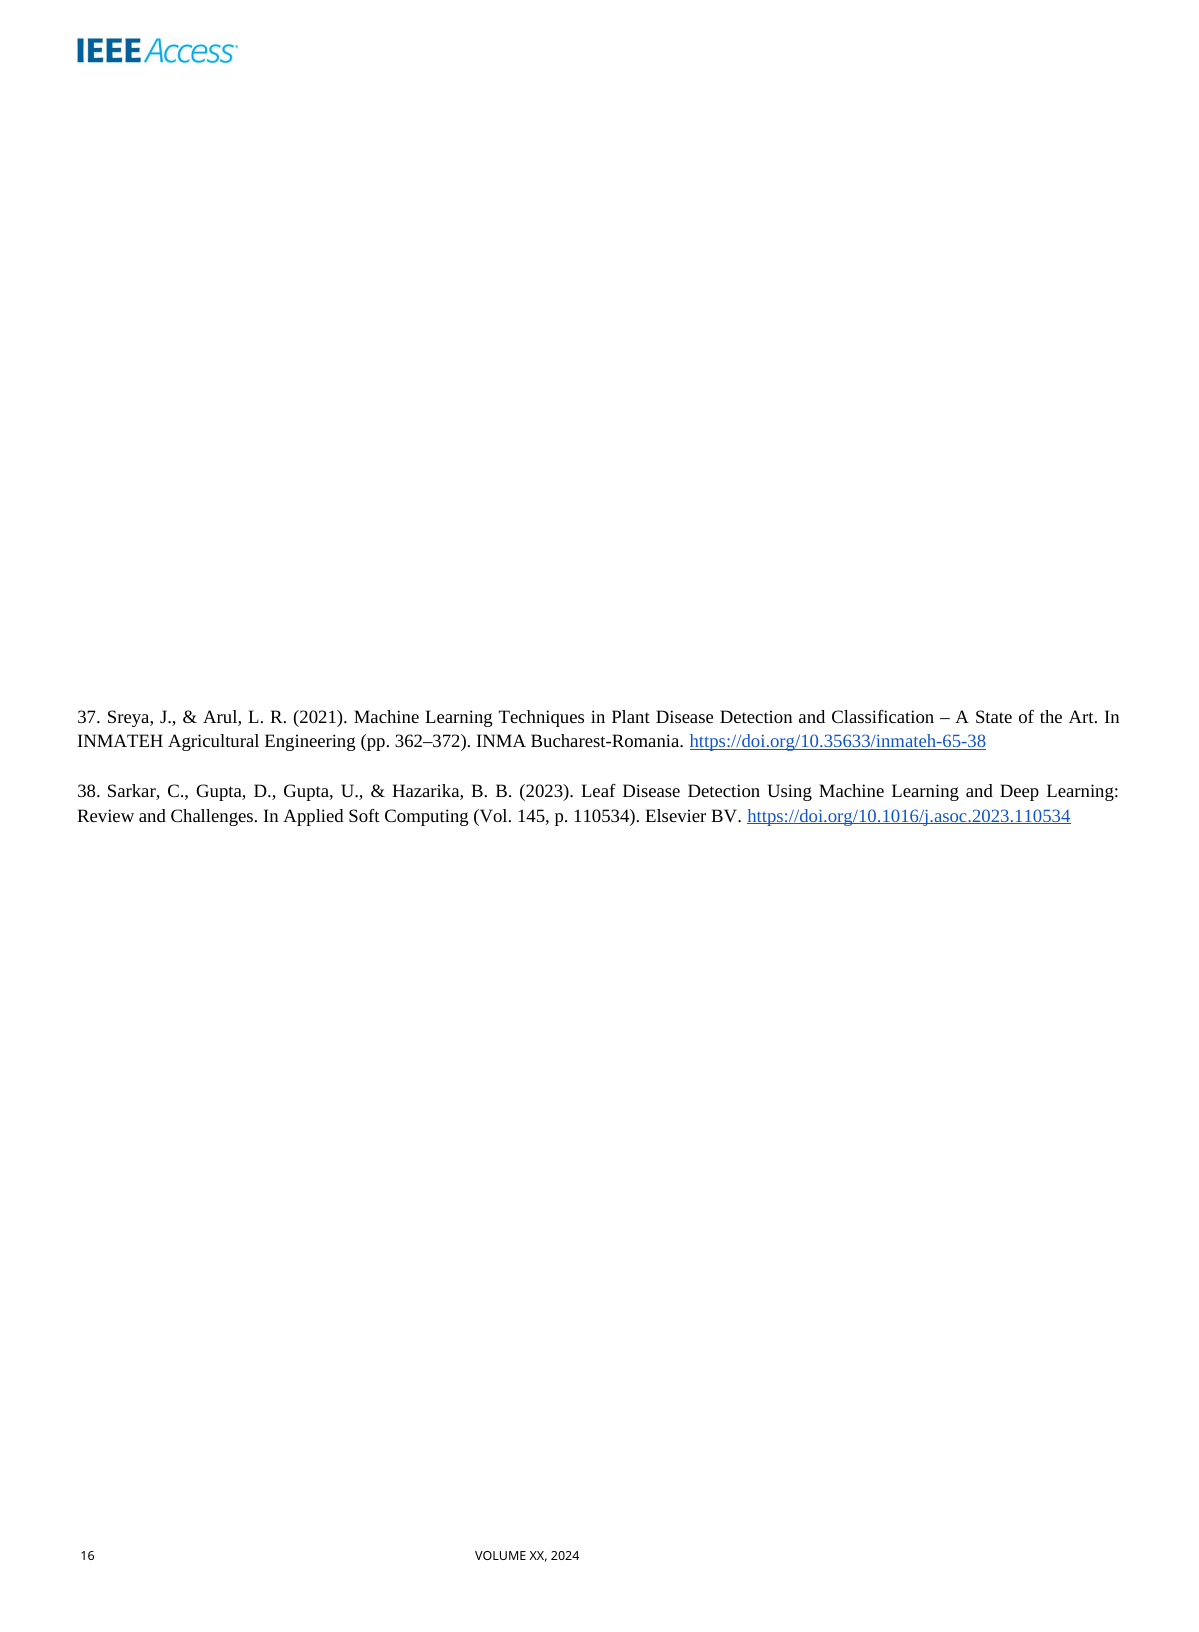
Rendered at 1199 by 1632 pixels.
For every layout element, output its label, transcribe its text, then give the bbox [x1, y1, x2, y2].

list Sarkar, C., Gupta, D., Gupta, U., & Hazarika, B. B. (2023). Leaf Disease Detection Using Machine Learning and Deep Learning: Review and Challenges. In Applied Soft Computing (Vol. 145, p. 110534). Elsevier BV. https://doi.org/10.1016/j.asoc.2023.110534 [77, 780, 1122, 826]
list Sreya, J., & Arul, L. R. (2021). Machine Learning Techniques in Plant Disease Detection and Classification – A State of the Art. In INMATEH Agricultural Engineering (pp. 362–372). INMA Bucharest-Romania. https://doi.org/10.35633/inmateh-65-38 [77, 706, 1122, 752]
picture [77, 37, 238, 66]
